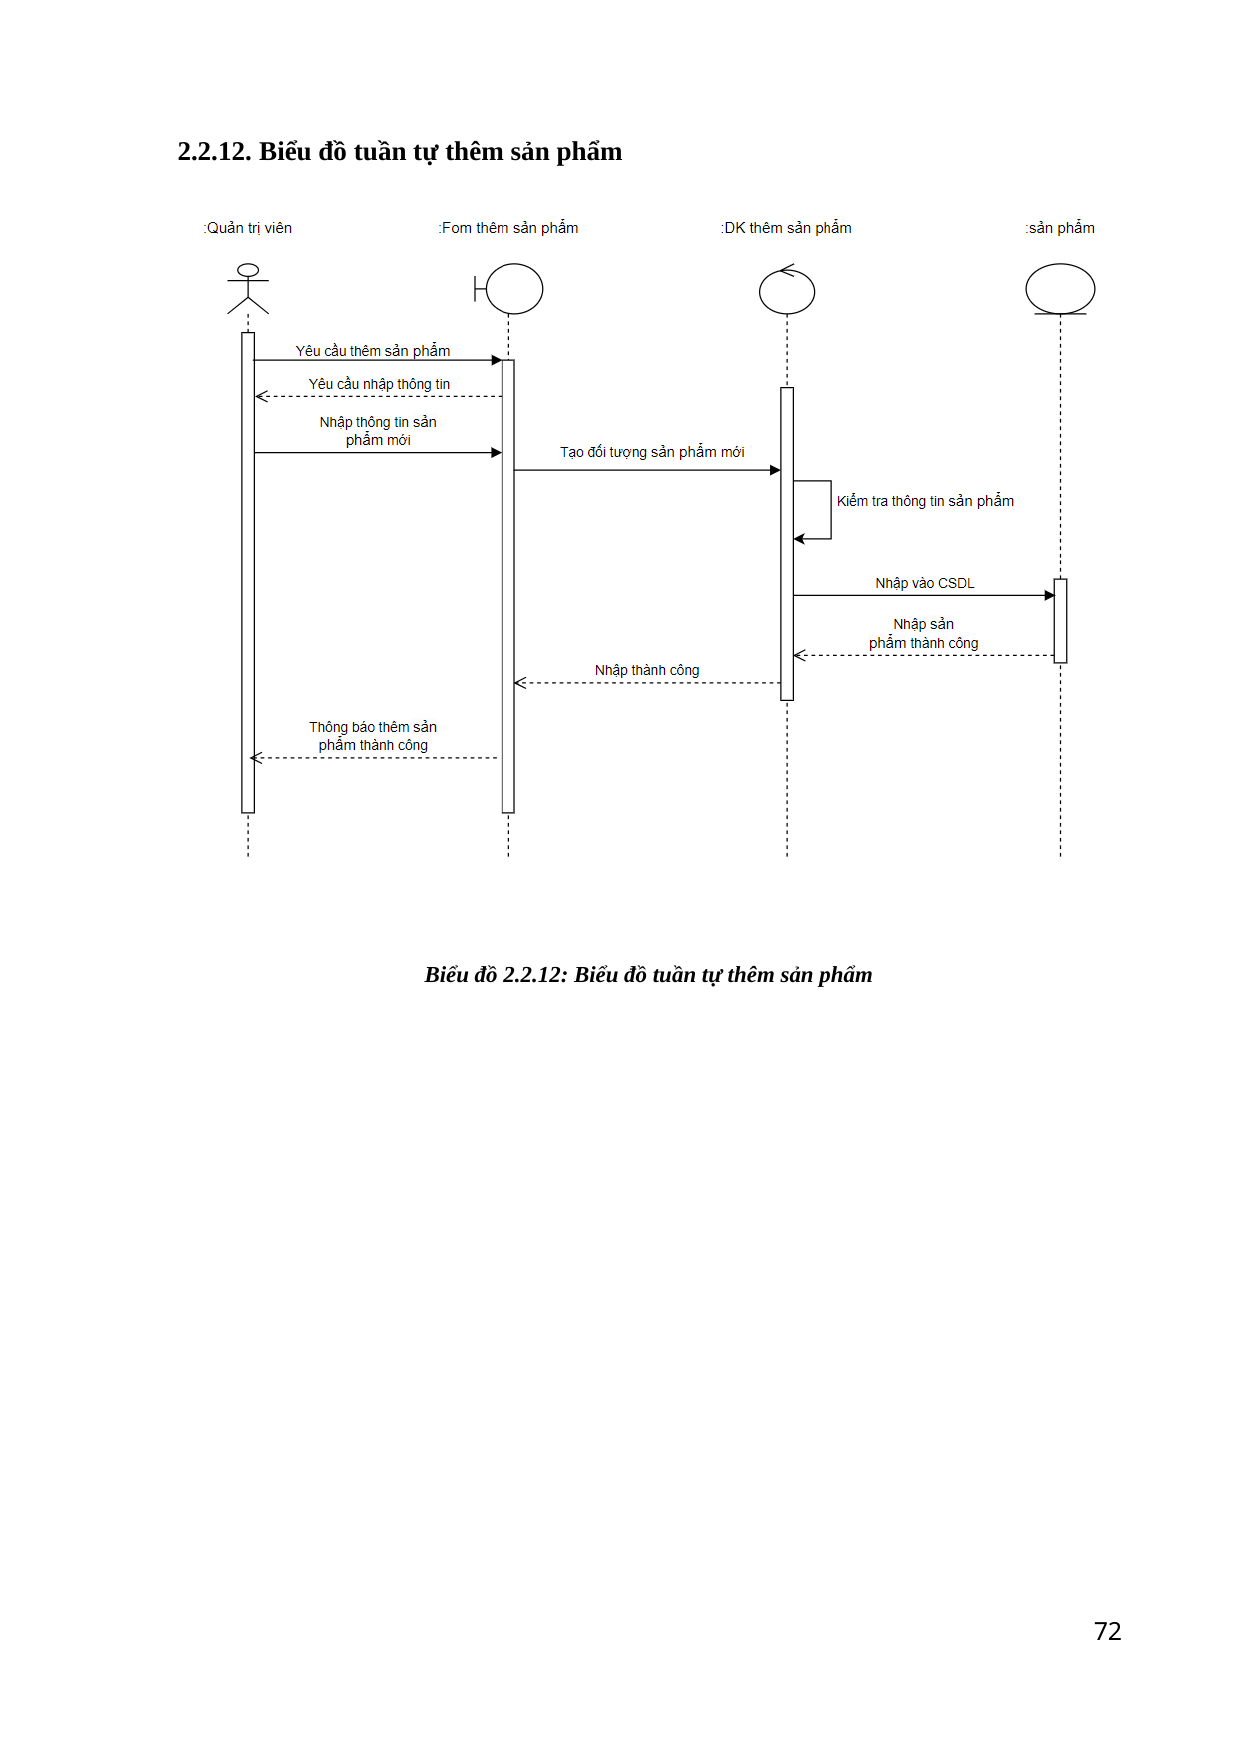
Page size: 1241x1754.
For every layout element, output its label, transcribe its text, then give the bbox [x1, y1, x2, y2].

subtitle Biểu đồ tuần tự thêm sản phẩm [177, 135, 1122, 166]
text Biểu đồ 2.2.12: Biểu đồ tuần tự thêm sản phẩm [177, 961, 1122, 988]
picture [177, 189, 1153, 928]
